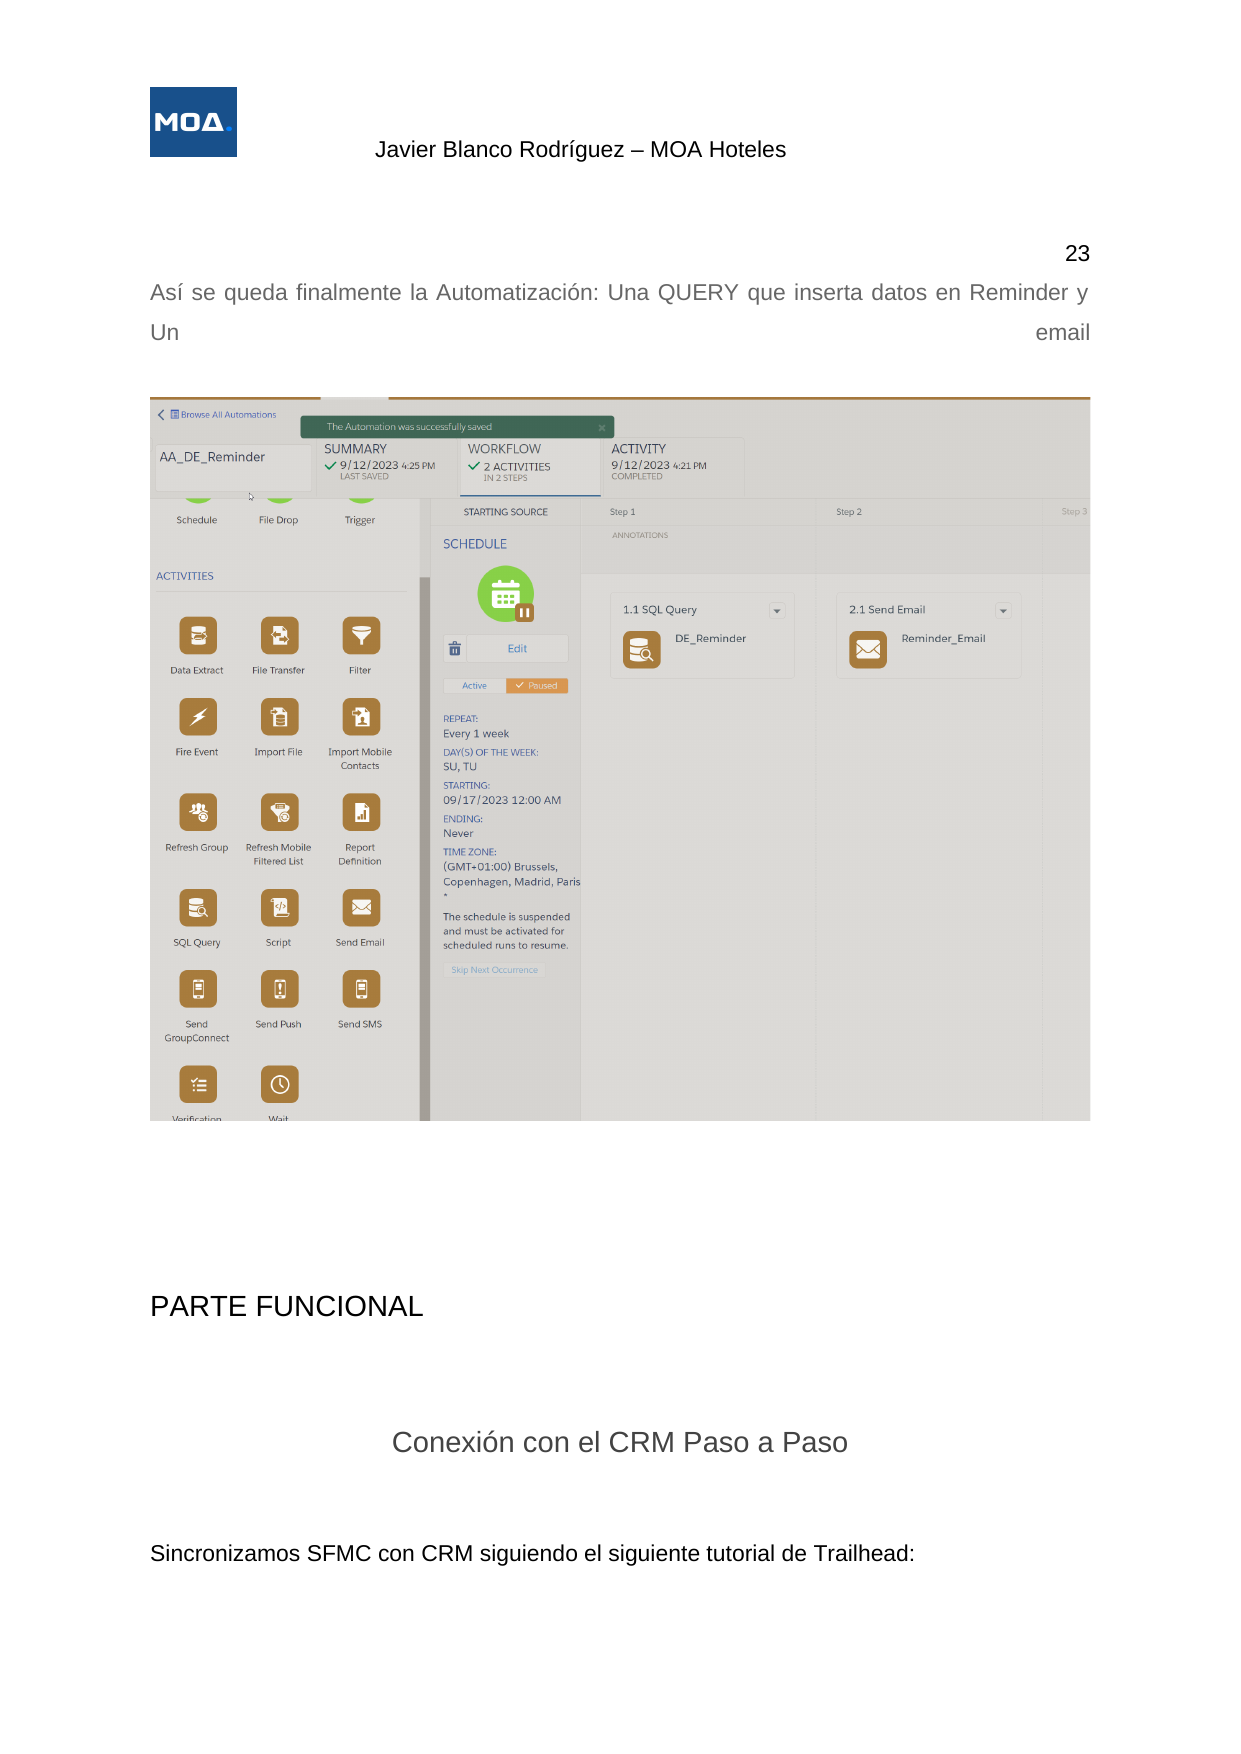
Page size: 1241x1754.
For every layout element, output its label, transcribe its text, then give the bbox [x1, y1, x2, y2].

subtitle Conexión con el CRM Paso a Paso [150, 1425, 1090, 1459]
picture [150, 87, 237, 157]
subtitle PARTE FUNCIONAL [150, 1289, 1090, 1323]
subtitle Así se queda finalmente la Automatización: Una QUERY que inserta datos en Reminder y Un email [150, 279, 1090, 397]
picture [150, 397, 1091, 1121]
text Sincronizamos SFMC con CRM siguiendo el siguiente tutorial de Trailhead: [150, 1540, 1090, 1566]
